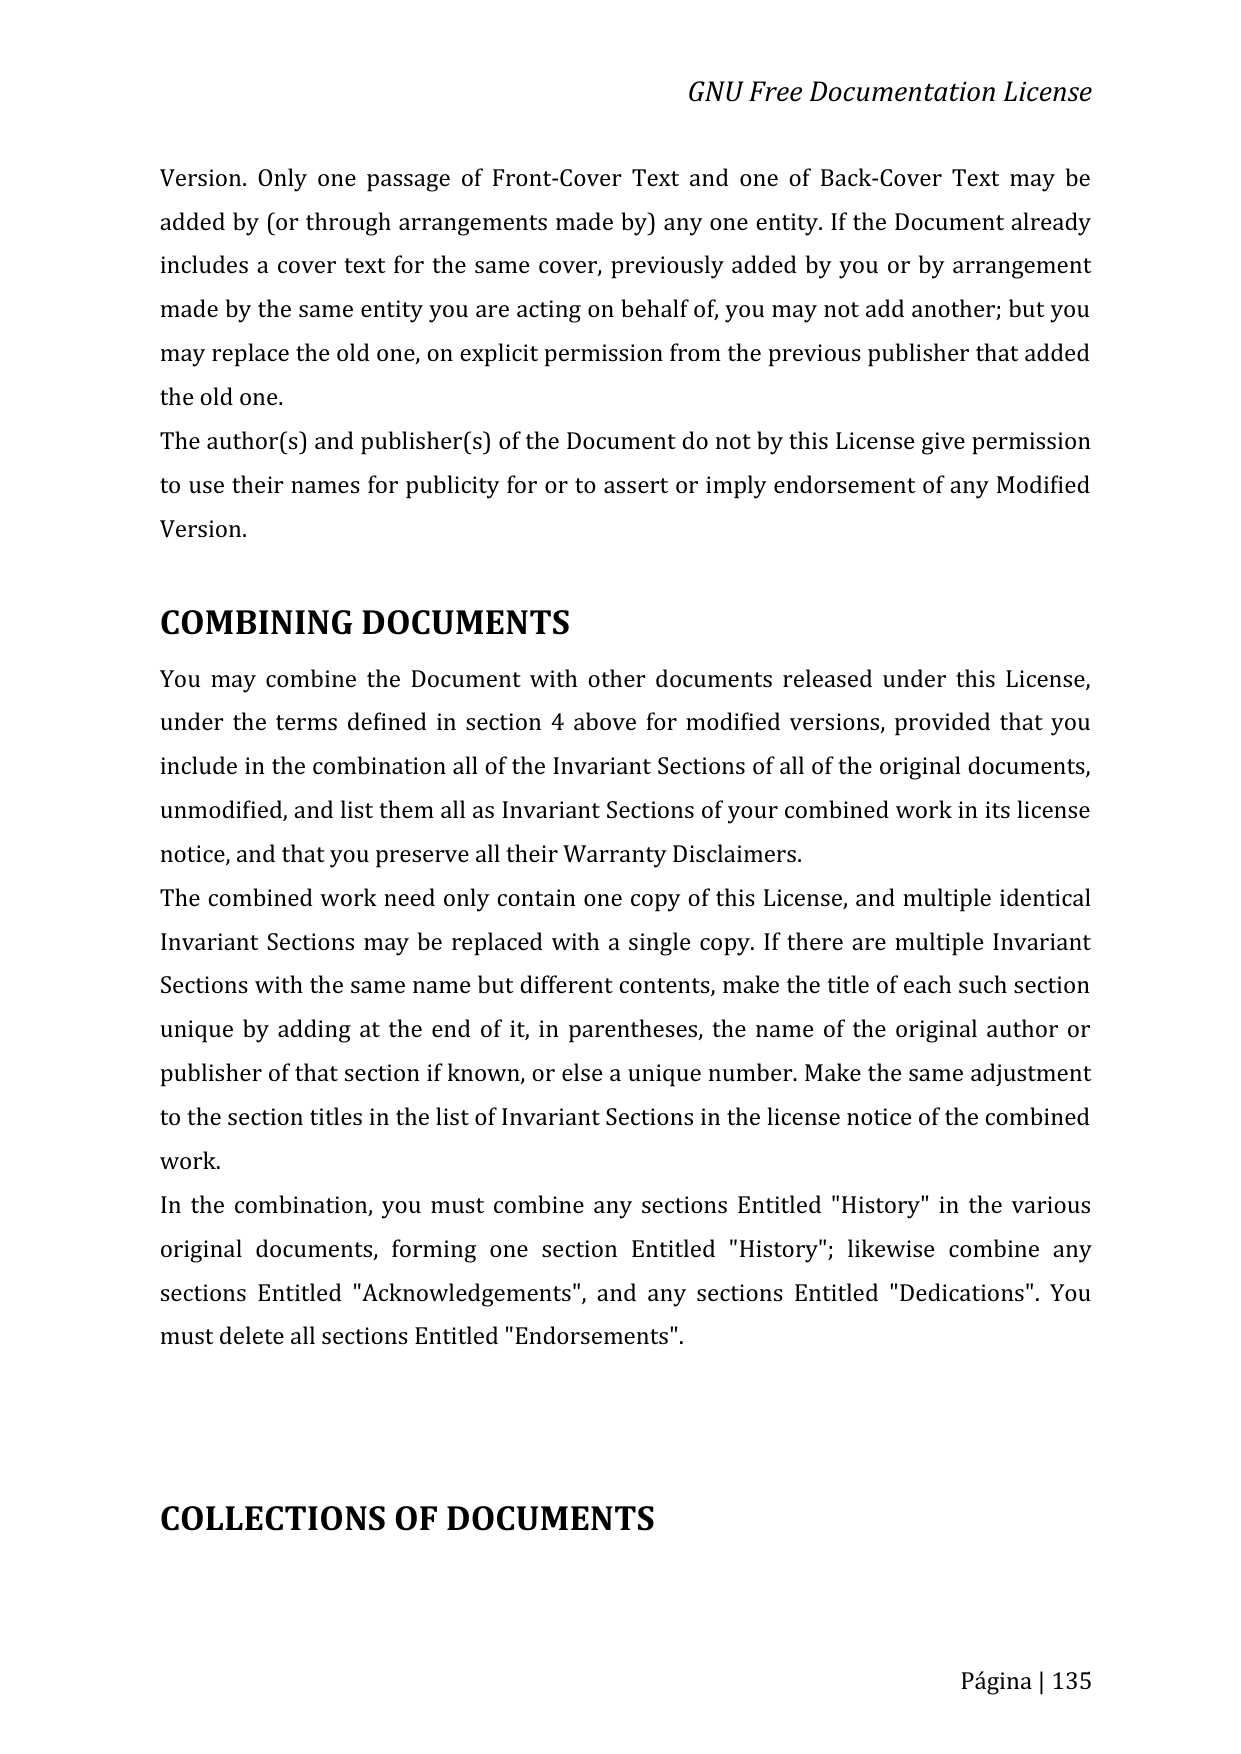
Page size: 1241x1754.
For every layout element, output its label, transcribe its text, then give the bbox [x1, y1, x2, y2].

list In the combination, you must combine any sections Entitled "History" in the various original documents, forming one section Entitled "History"; likewise combine any sections Entitled "Acknowledgements", and any sections Entitled "Dedications". You must delete all sections Entitled "Endorsements". [159, 1189, 1092, 1350]
list The author(s) and publisher(s) of the Document do not by this License give permission to use their names for publicity for or to assert or imply endorsement of any Modified Version. [159, 426, 1092, 542]
list The combined work need only contain one copy of this License, and multiple identical Invariant Sections may be replaced with a single copy. If there are multiple Invariant Sections with the same name but different contents, make the title of each such section unique by adding at the end of it, in parentheses, the name of the original author or publisher of that section if known, or else a unique number. Make the same adjustment to the section titles in the list of Invariant Sections in the license notice of the combined work. [159, 882, 1092, 1175]
list COLLECTIONS OF DOCUMENTS [159, 1496, 1092, 1538]
list COMBINING DOCUMENTS [159, 601, 1092, 642]
list You may combine the Document with other documents released under this License, under the terms defined in section 4 above for modified versions, provided that you include in the combination all of the Invariant Sections of all of the original documents, unmodified, and list them all as Invariant Sections of your combined work in its license notice, and that you preserve all their Warranty Disclaimers. [159, 663, 1092, 868]
